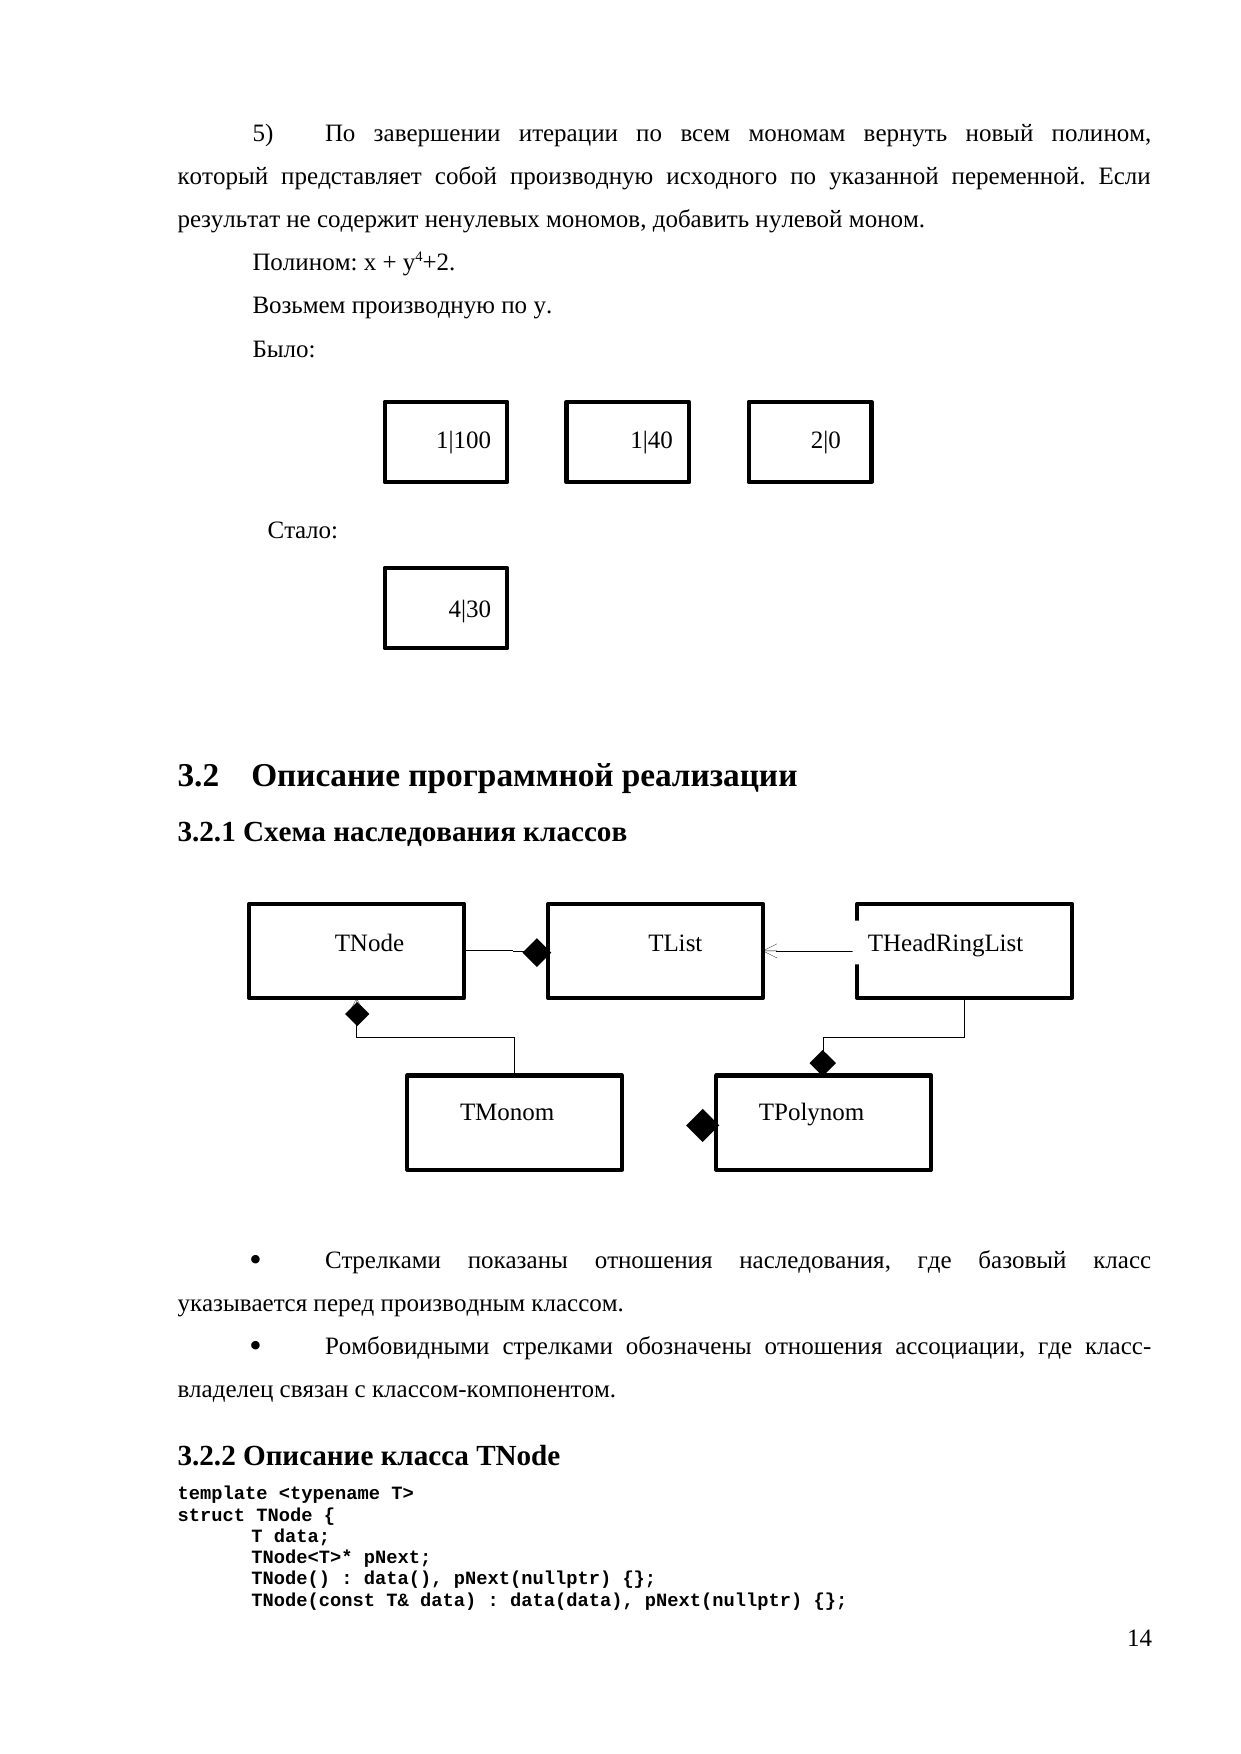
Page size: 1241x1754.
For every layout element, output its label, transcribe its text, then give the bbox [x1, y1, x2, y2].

text struct TNode { [177, 1505, 1152, 1527]
subtitle Описание программной реализации [177, 755, 1152, 794]
subtitle 3.2.2 Описание класса TNode [177, 1438, 1152, 1472]
list Ромбовидными стрелками обозначены отношения ассоциации, где класс-владелец связан с классом-компонентом. [177, 1331, 1152, 1403]
list Было: [252, 334, 1152, 362]
text TNode() : data(), pNext(nullptr) {}; [177, 1569, 1152, 1590]
text T data; [177, 1527, 1152, 1548]
list Возьмем производную по y. [252, 291, 1152, 319]
list Полином: x + y4+2. [252, 247, 1152, 276]
text TNode(const T& data) : data(data), pNext(nullptr) {}; [177, 1590, 1152, 1612]
text TNode<T>* pNext; [177, 1548, 1152, 1569]
list Стрелками показаны отношения наследования, где базовый класс указывается перед производным классом. [177, 1245, 1152, 1317]
list По завершении итерации по всем мономам вернуть новый полином, который представляет собой производную исходного по указанной переменной. Если результат не содержит ненулевых мономов, добавить нулевой моном. [177, 118, 1152, 233]
text template <typename T> [177, 1484, 1152, 1505]
subtitle 3.2.1 Схема наследования классов [177, 814, 1152, 848]
